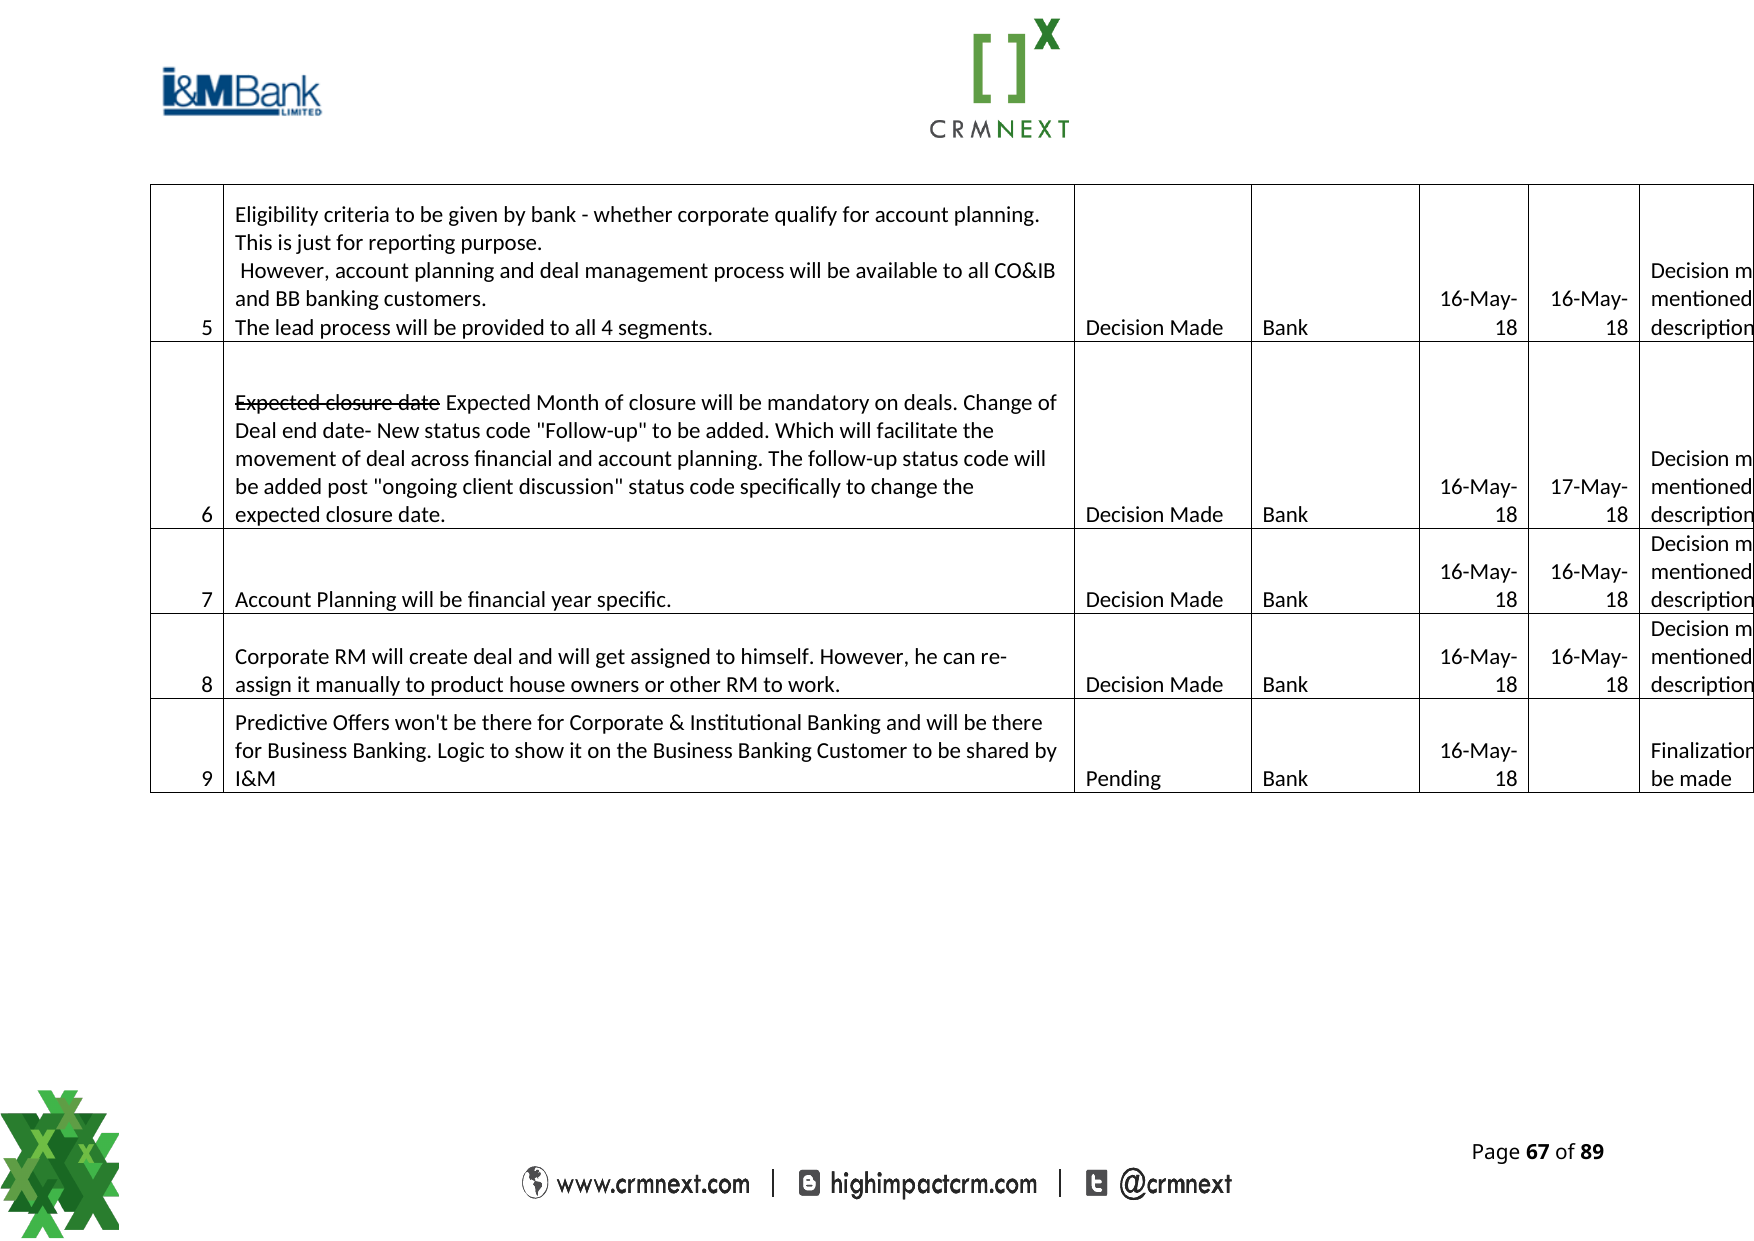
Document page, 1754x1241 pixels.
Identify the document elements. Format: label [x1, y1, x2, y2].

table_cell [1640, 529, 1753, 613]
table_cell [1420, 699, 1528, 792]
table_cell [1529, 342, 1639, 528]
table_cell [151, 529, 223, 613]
picture [0, 1090, 119, 1238]
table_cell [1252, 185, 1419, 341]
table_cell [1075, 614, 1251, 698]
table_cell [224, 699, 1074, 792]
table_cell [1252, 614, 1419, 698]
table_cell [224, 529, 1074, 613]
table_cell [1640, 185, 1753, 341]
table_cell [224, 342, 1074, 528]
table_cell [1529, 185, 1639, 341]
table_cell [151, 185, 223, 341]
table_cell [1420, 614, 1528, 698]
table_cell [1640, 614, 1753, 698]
picture [150, 0, 335, 184]
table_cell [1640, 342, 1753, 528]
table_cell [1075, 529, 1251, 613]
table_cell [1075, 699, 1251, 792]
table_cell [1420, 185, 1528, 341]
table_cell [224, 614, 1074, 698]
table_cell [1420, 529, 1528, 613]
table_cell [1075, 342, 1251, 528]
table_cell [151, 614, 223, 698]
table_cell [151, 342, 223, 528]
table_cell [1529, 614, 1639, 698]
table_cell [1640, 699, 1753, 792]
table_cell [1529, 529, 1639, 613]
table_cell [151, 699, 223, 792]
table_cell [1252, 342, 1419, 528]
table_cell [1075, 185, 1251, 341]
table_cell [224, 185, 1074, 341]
picture [920, 0, 1078, 157]
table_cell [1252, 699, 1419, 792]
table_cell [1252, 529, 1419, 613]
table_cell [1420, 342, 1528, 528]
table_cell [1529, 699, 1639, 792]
